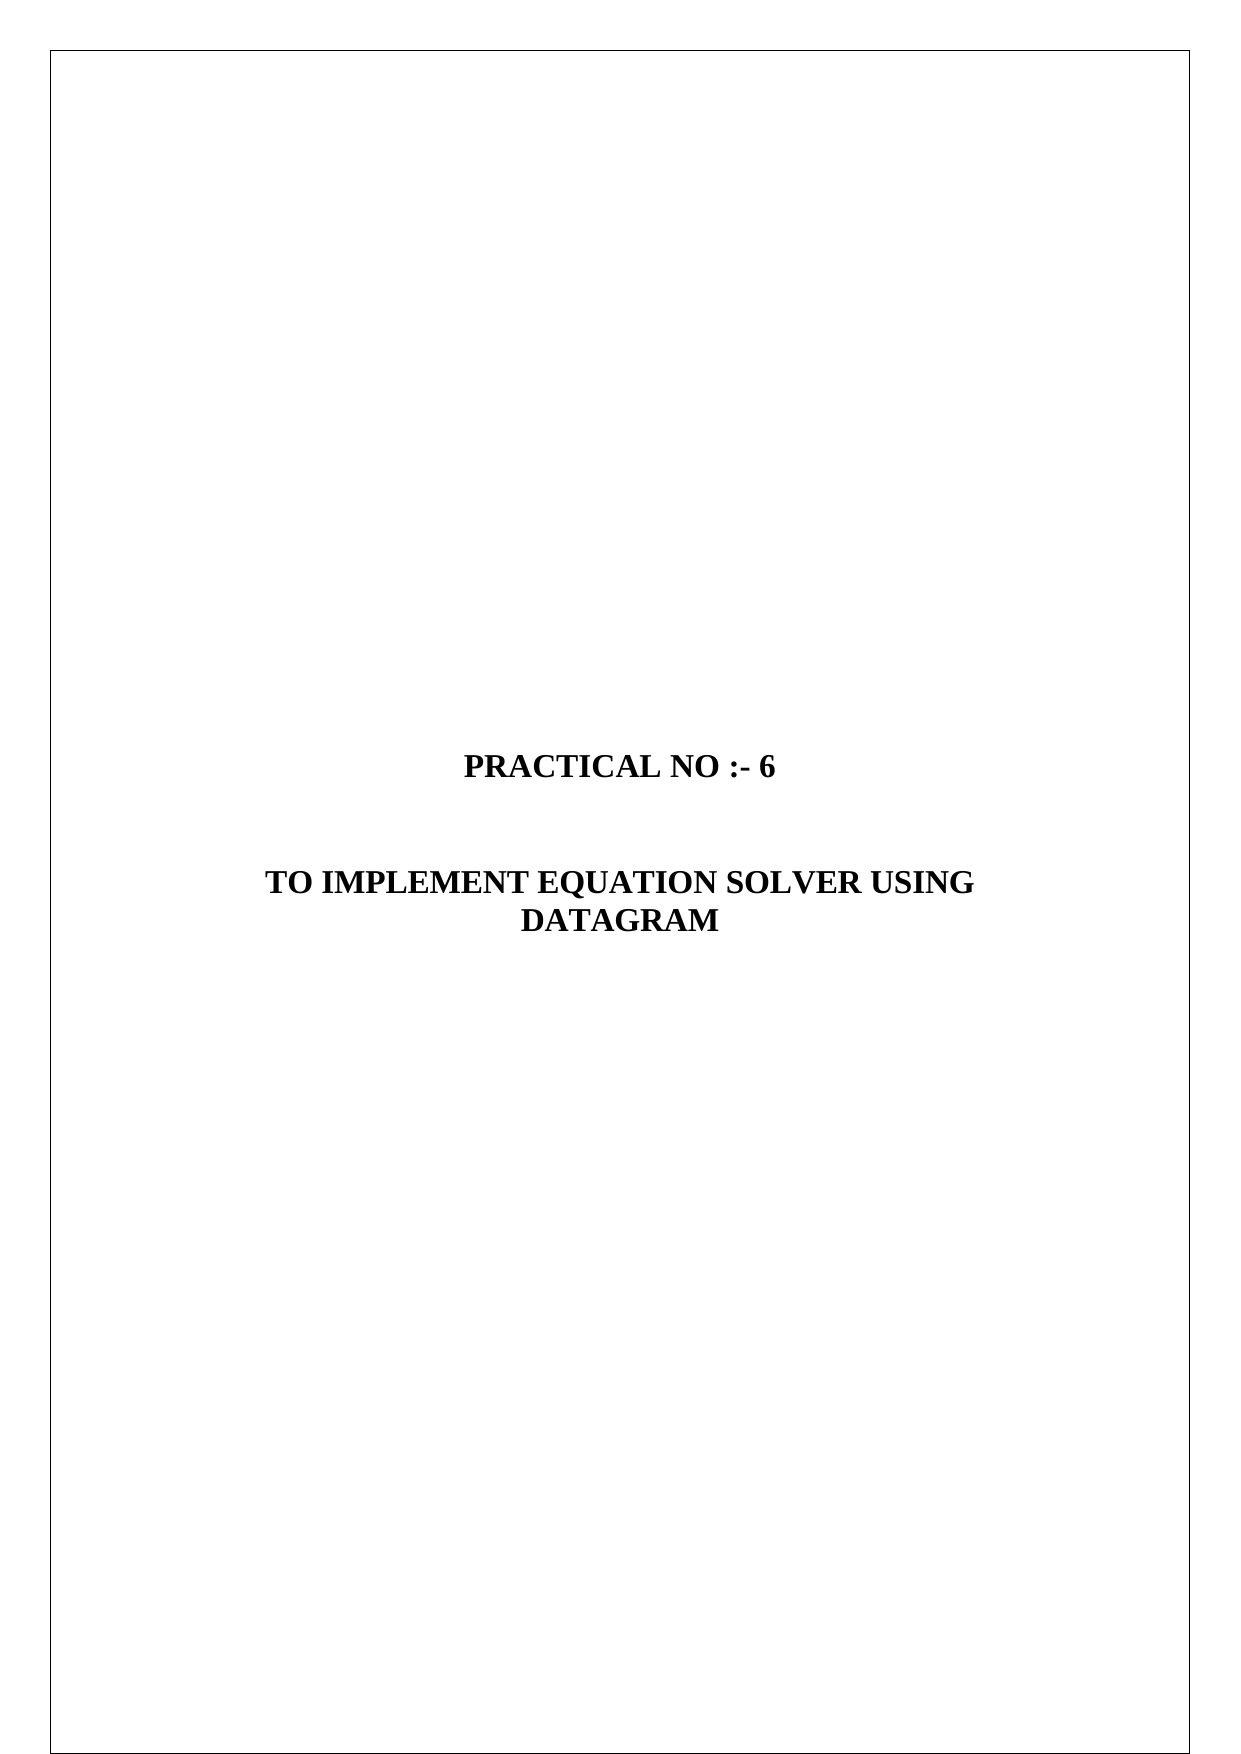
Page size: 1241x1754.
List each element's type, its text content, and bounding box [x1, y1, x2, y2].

text TO IMPLEMENT EQUATION SOLVER USING DATAGRAM [162, 862, 1077, 939]
text PRACTICAL NO :- 6 [162, 746, 1078, 784]
